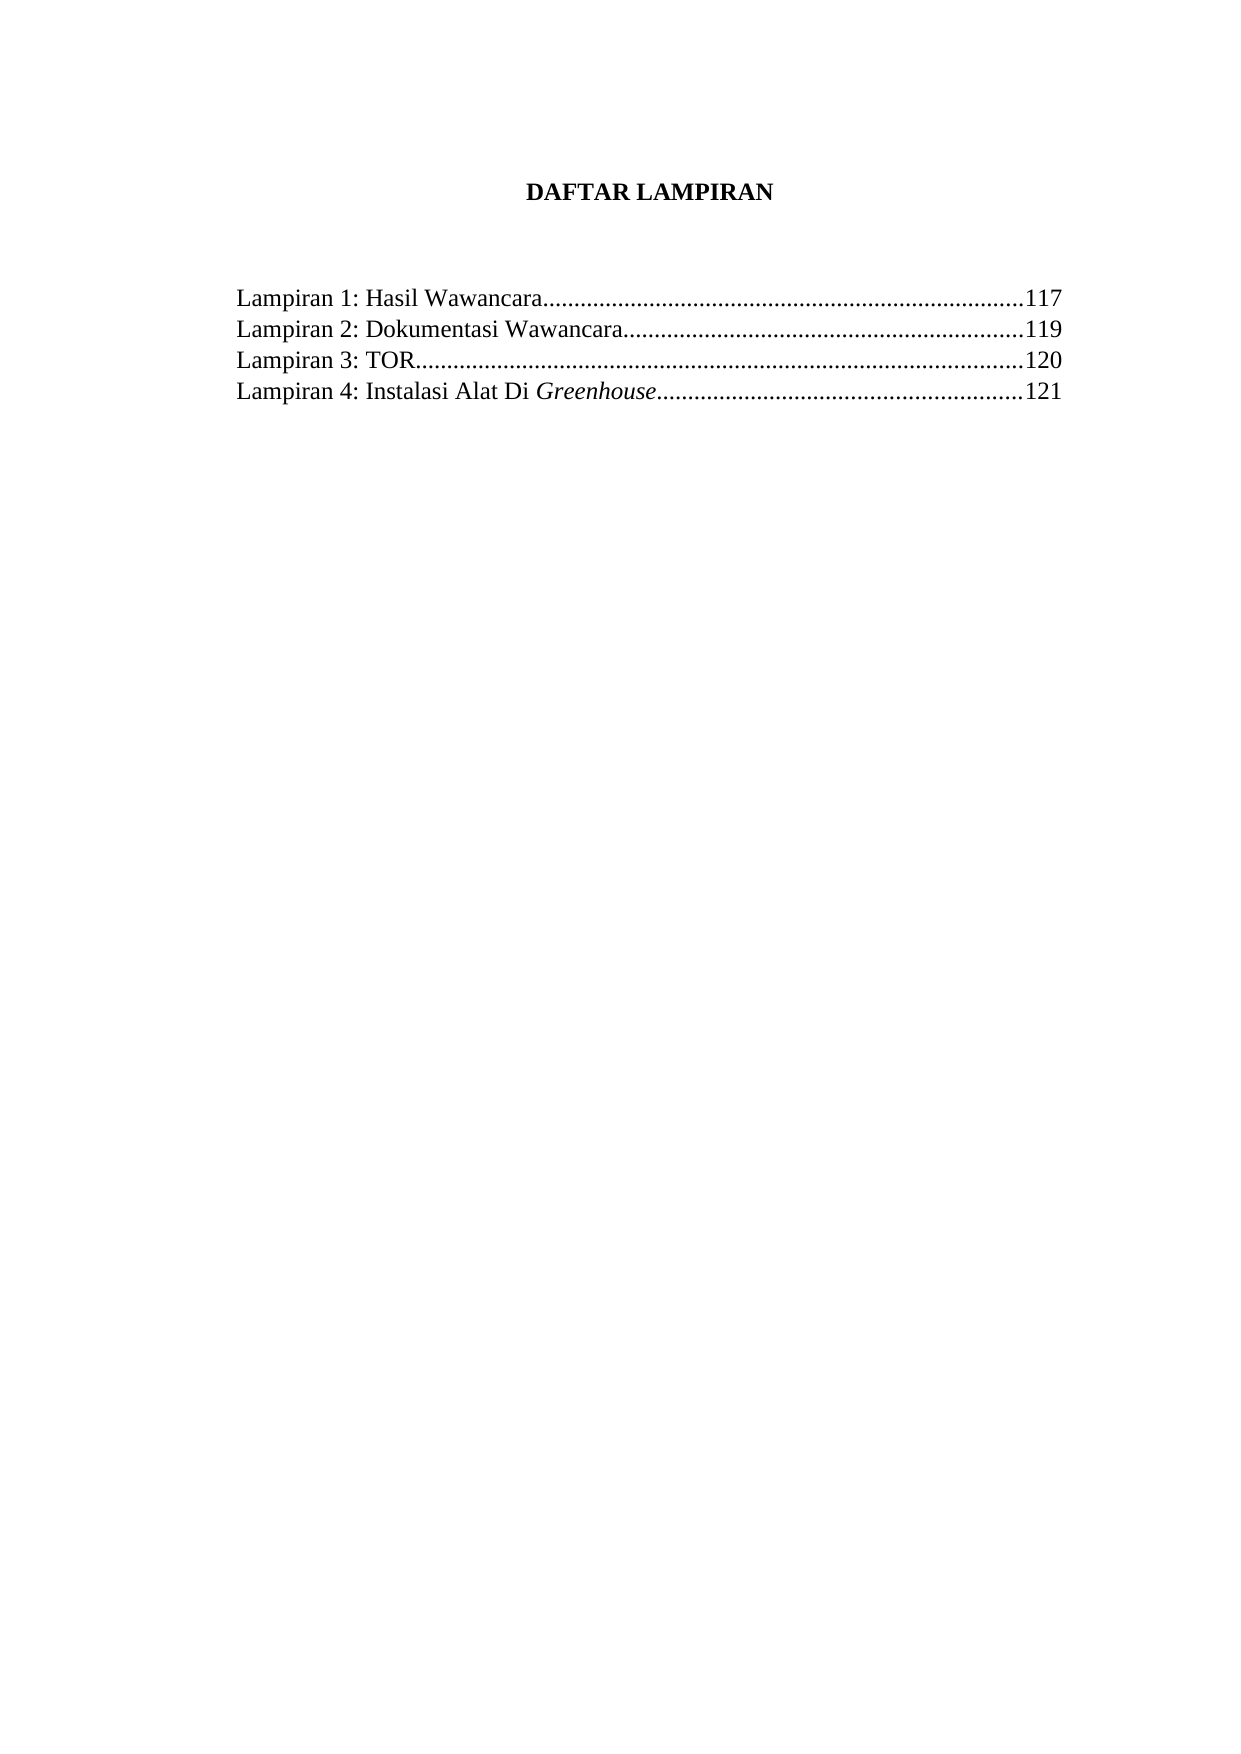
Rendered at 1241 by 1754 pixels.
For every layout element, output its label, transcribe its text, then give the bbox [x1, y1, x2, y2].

subtitle DAFTAR LAMPIRAN [236, 177, 1063, 206]
text Lampiran 4: Instalasi Alat Di Greenhouse 121 [236, 376, 1063, 405]
text Lampiran 3: TOR 120 [236, 345, 1063, 374]
text Lampiran 2: Dokumentasi Wawancara 119 [236, 314, 1063, 343]
text Lampiran 1: Hasil Wawancara 117 [236, 283, 1063, 312]
